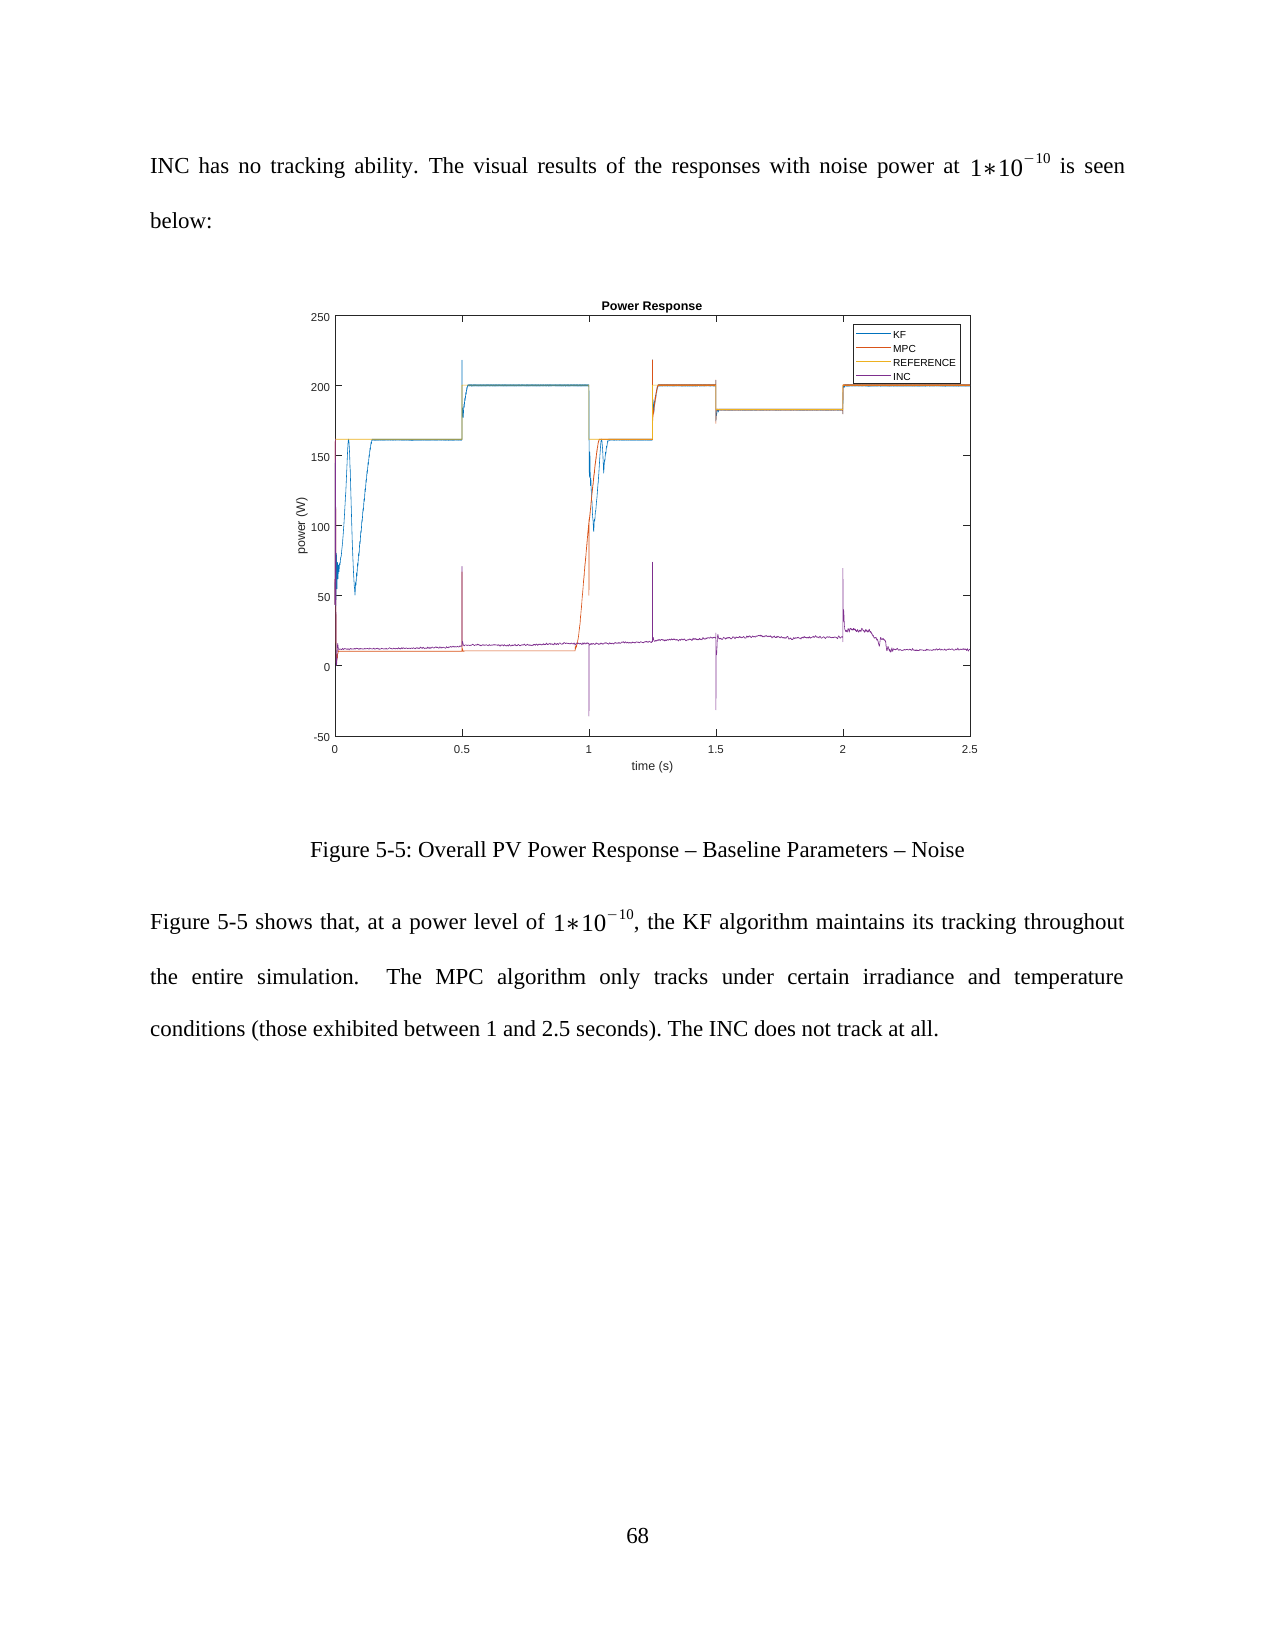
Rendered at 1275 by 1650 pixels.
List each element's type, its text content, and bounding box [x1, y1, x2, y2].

text Figure 5-5 shows that, at a power level of , the KF algorithm maintains its tracking throughout the entire simulation. The MPC algorithm only tracks under certain irradiance and temperature conditions (those exhibited between 1 and 2.5 seconds). The INC does not track at all. [150, 905, 1125, 1042]
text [150, 150, 1125, 234]
text Figure 5-5: Overall PV Power Response – Baseline Parameters – Noise [150, 836, 1125, 862]
